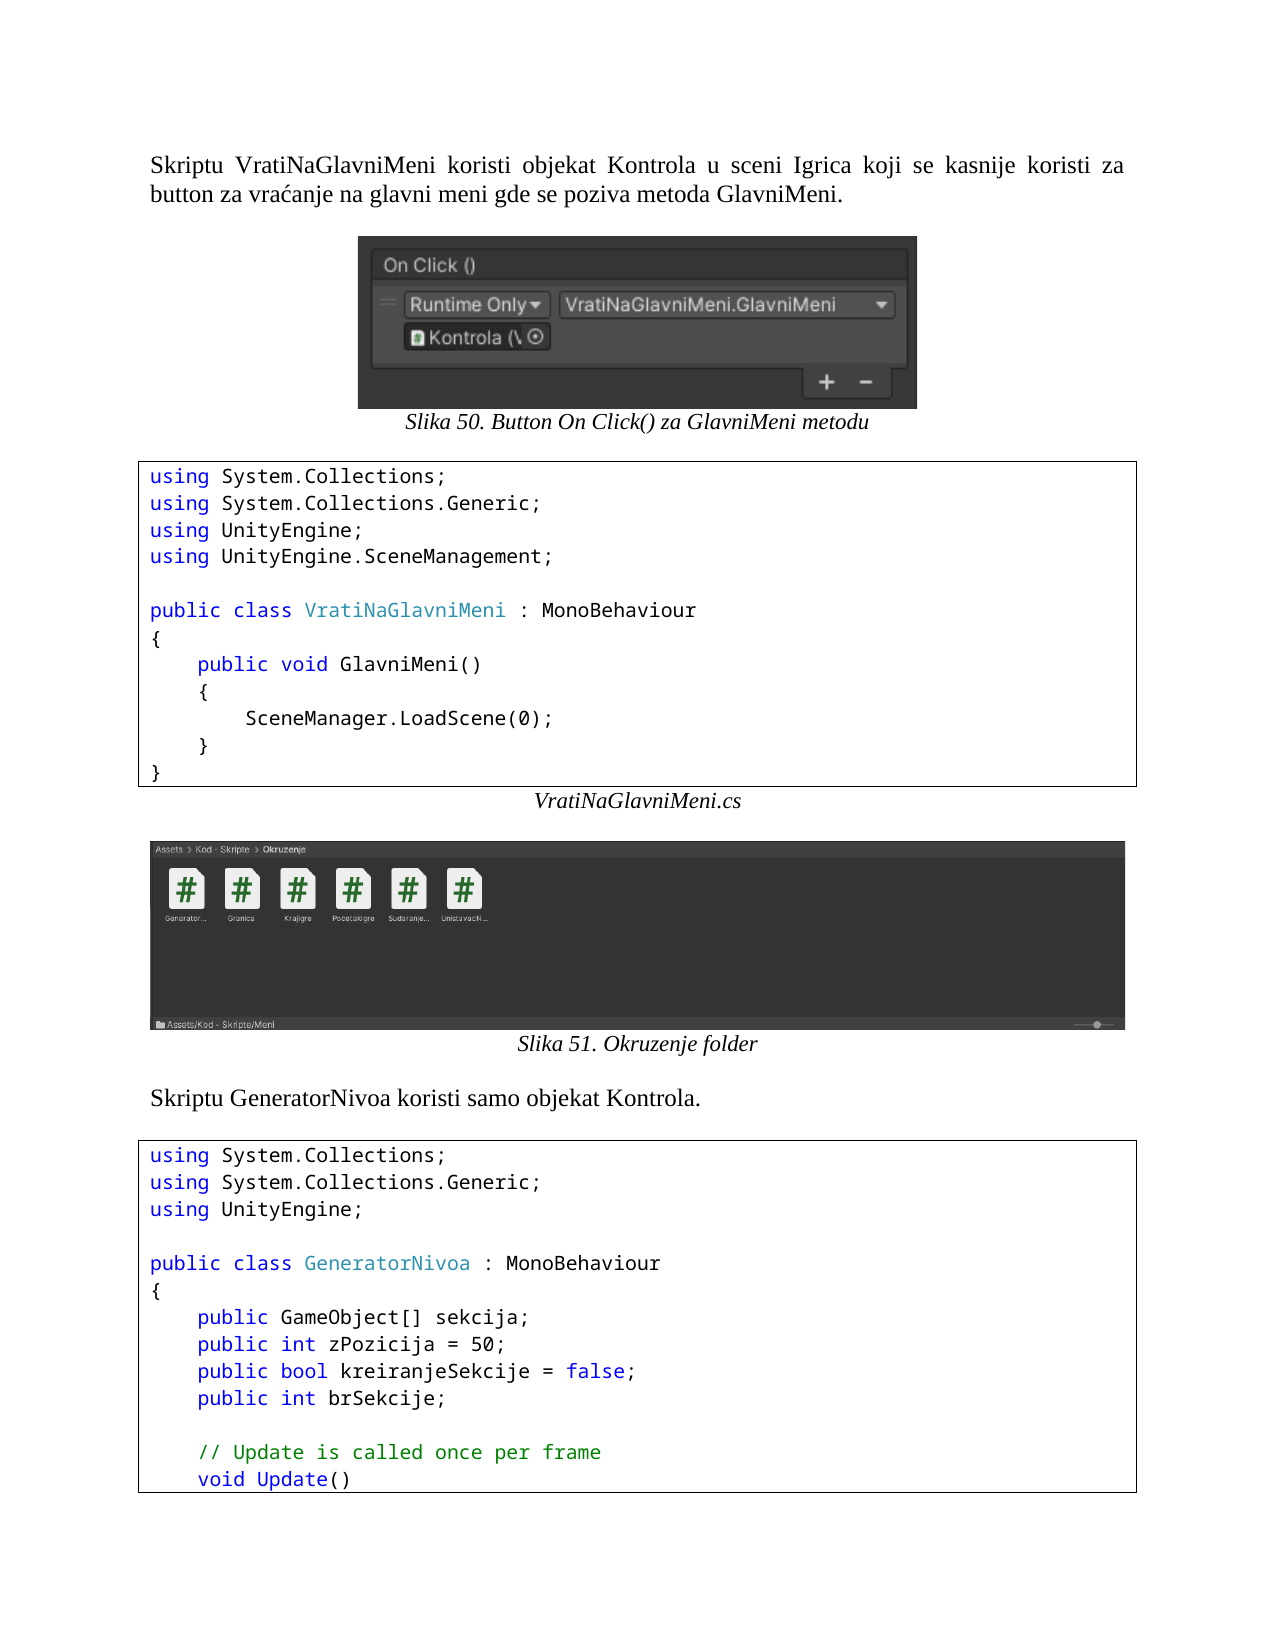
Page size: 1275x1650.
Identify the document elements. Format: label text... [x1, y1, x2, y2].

picture [357, 236, 918, 409]
text Skriptu GeneratorNivoa koristi samo objekat Kontrola. [150, 1083, 1125, 1112]
text Skriptu VratiNaGlavniMeni koristi objekat Kontrola u sceni Igrica koji se kasnije koristi za button za vraćanje na glavni meni gde se poziva metoda GlavniMeni. [150, 150, 1125, 207]
text Slika 51. Okruzenje folder [150, 1030, 1125, 1056]
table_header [139, 1141, 1136, 1492]
picture [150, 841, 1125, 1030]
table_header using System.Collections; using System.Collections.Generic; using UnityEngine; using UnityEngine.SceneManagement; public class VratiNaGlavniMeni : MonoBehaviour { public void GlavniMeni() { SceneManager.LoadScene(0); } } [139, 462, 1136, 786]
text VratiNaGlavniMeni.cs [150, 787, 1125, 813]
text Slika 50. Button On Click() za GlavniMeni metodu [150, 408, 1125, 434]
